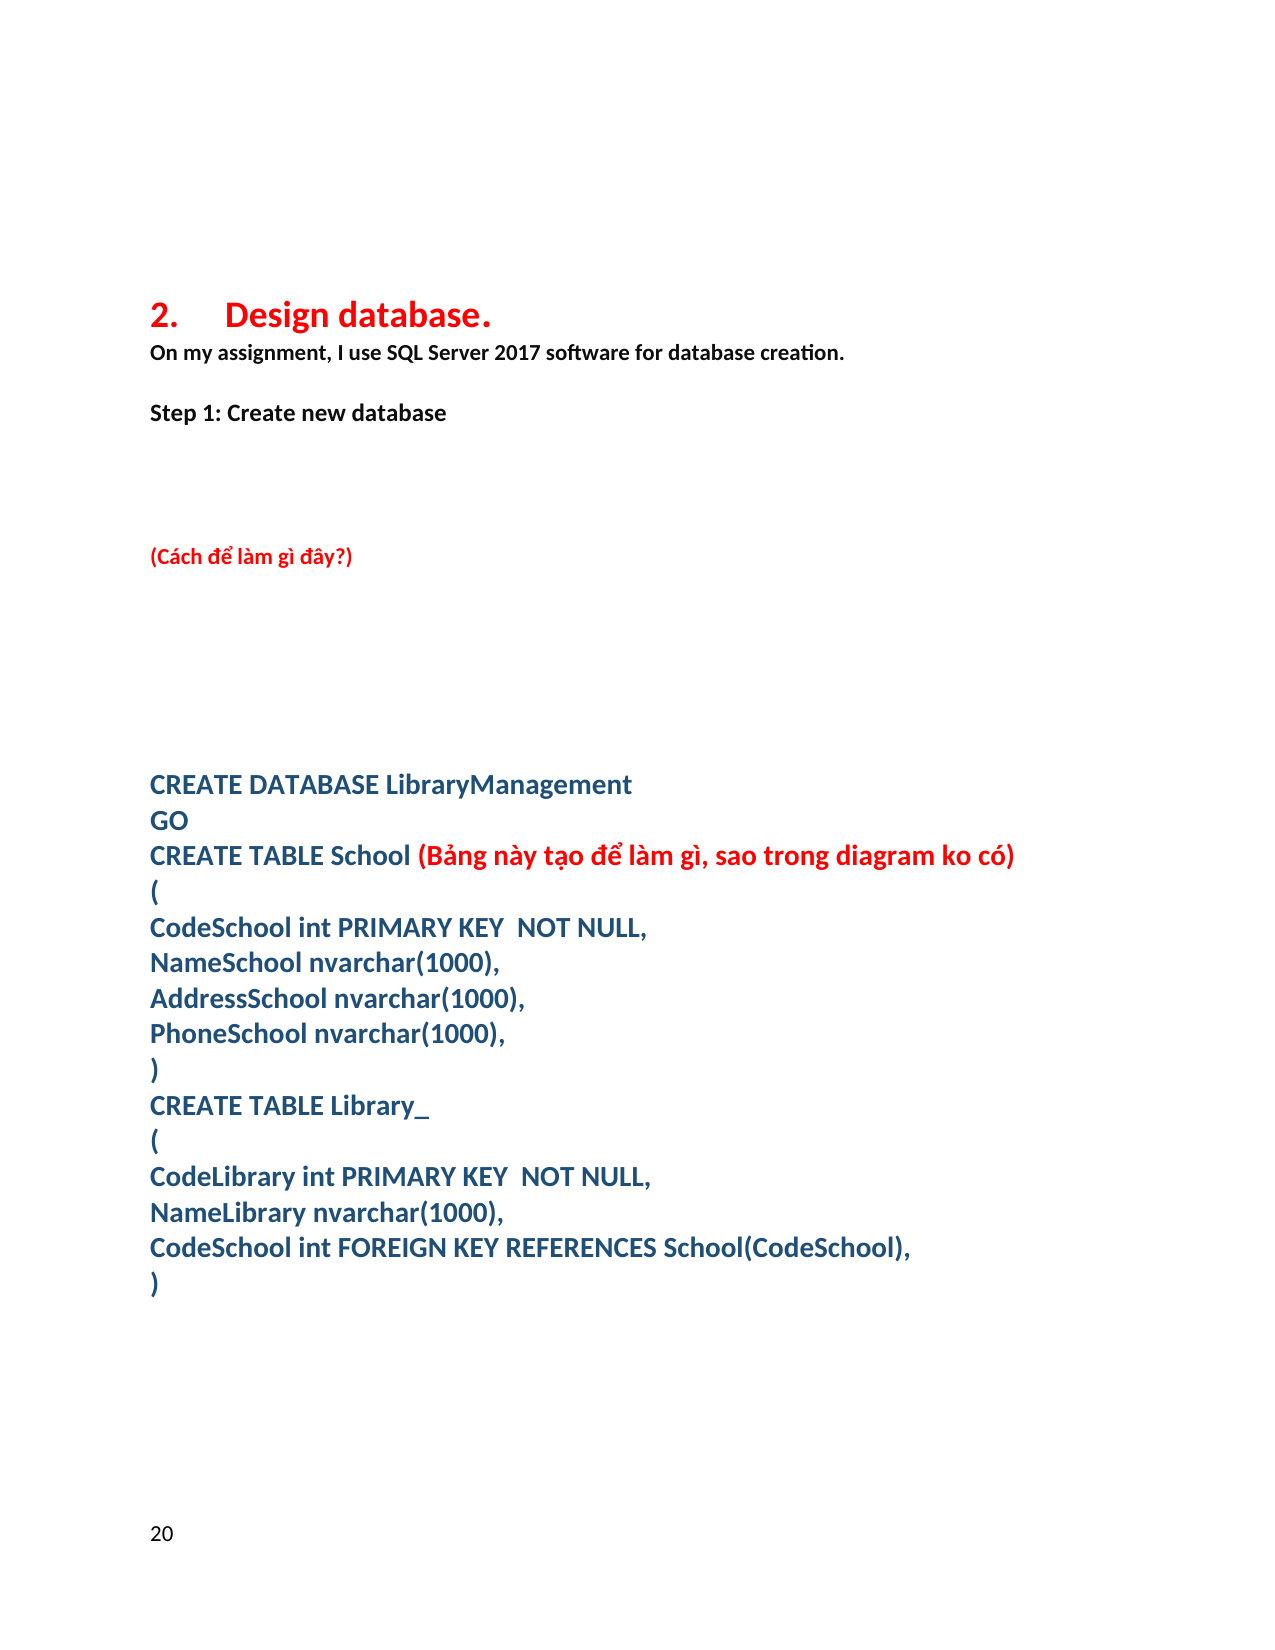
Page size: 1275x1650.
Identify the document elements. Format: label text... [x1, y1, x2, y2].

text CodeLibrary int PRIMARY KEY NOT NULL, [150, 1158, 1125, 1194]
text Step 1: Create new database [150, 397, 1125, 427]
text PhoneSchool nvarchar(1000), [150, 1016, 1125, 1051]
text ( [150, 873, 1125, 909]
text CREATE DATABASE LibraryManagement [150, 766, 1125, 802]
text On my assignment, I use SQL Server 2017 software for database creation. [150, 338, 1125, 366]
text CodeSchool int PRIMARY KEY NOT NULL, [150, 909, 1125, 944]
text NameLibrary nvarchar(1000), [150, 1194, 1125, 1229]
text ) [150, 1051, 1125, 1087]
text 2. Design database. [150, 287, 1125, 338]
text NameSchool nvarchar(1000), [150, 944, 1125, 980]
text (Cách để làm gì đây?) [150, 542, 1125, 570]
text CREATE TABLE Library_ [150, 1087, 1125, 1122]
text CodeSchool int FOREIGN KEY REFERENCES School(CodeSchool), [150, 1229, 1125, 1265]
text AddressSchool nvarchar(1000), [150, 980, 1125, 1016]
text ) [150, 1265, 1125, 1301]
text GO [150, 802, 1125, 837]
text CREATE TABLE School (Bảng này tạo để làm gì, sao trong diagram ko có) [150, 837, 1125, 873]
text ( [150, 1122, 1125, 1158]
